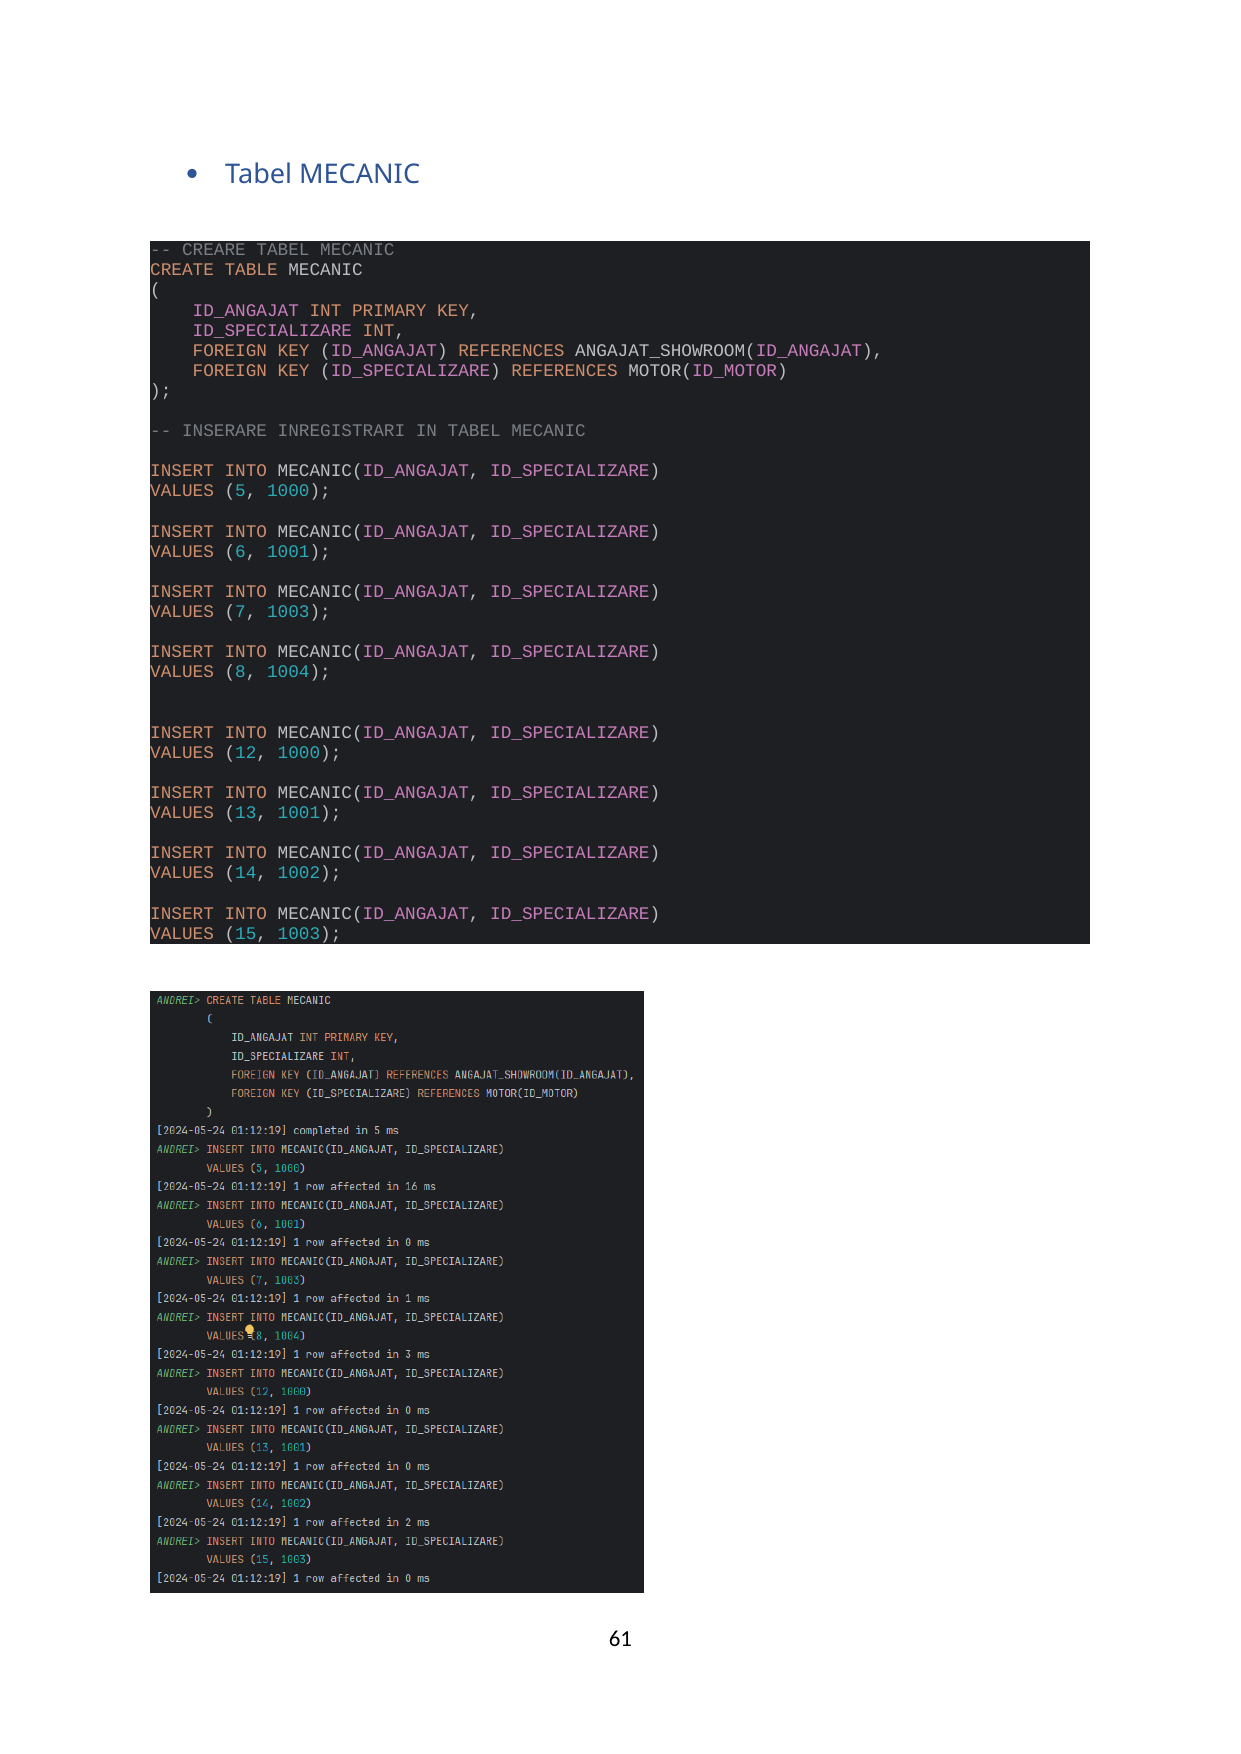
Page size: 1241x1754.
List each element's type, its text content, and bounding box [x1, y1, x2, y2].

picture [150, 991, 644, 1593]
subtitle Tabel MECANIC [187, 154, 1090, 191]
text -- CREARE TABEL MECANIC CREATE TABLE MECANIC ( ID_ANGAJAT INT PRIMARY KEY, ID_SPECIALIZARE INT, FOREIGN KEY (ID_ANGAJAT) REFERENCES ANGAJAT_SHOWROOM(ID_ANGAJAT), FOREIGN KEY (ID_SPECIALIZARE) REFERENCES MOTOR(ID_MOTOR) ); -- INSERARE INREGISTRARI IN TABEL MECANIC INSERT INTO MECANIC(ID_ANGAJAT, ID_SPECIALIZARE) VALUES (5, 1000); INSERT INTO MECANIC(ID_ANGAJAT, ID_SPECIALIZARE) VALUES (6, 1001); INSERT INTO MECANIC(ID_ANGAJAT, ID_SPECIALIZARE) VALUES (7, 1003); INSERT INTO MECANIC(ID_ANGAJAT, ID_SPECIALIZARE) VALUES (8, 1004); INSERT INTO MECANIC(ID_ANGAJAT, ID_SPECIALIZARE) VALUES (12, 1000); INSERT INTO MECANIC(ID_ANGAJAT, ID_SPECIALIZARE) VALUES (13, 1001); INSERT INTO MECANIC(ID_ANGAJAT, ID_SPECIALIZARE) VALUES (14, 1002); INSERT INTO MECANIC(ID_ANGAJAT, ID_SPECIALIZARE) VALUES (15, 1003); [150, 241, 1090, 944]
